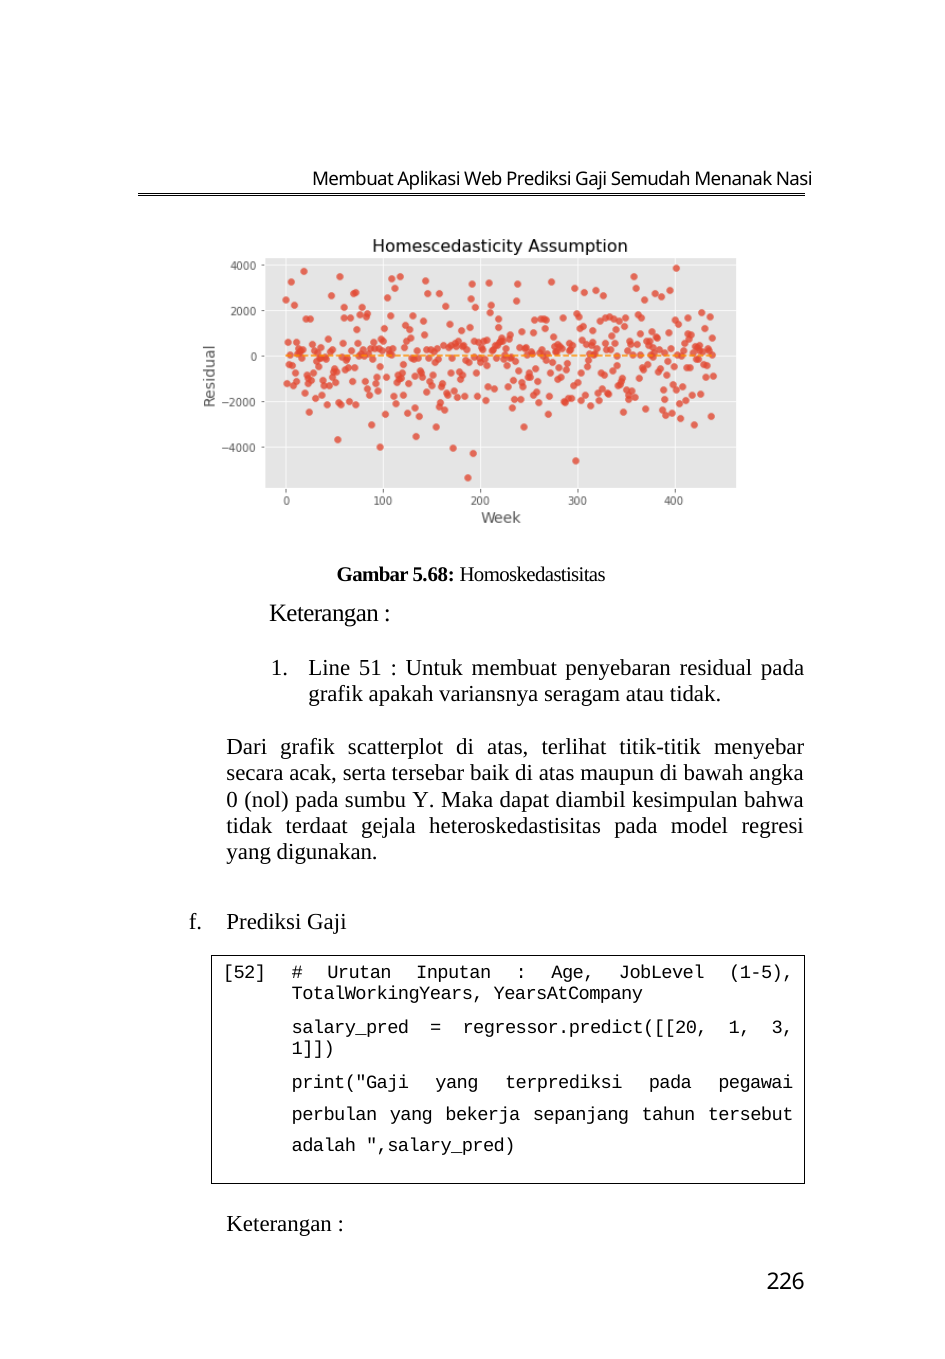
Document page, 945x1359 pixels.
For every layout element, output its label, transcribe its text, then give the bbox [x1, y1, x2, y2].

list Prediksi Gaji [189, 908, 805, 934]
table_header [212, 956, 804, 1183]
list Line 51 : Untuk membuat penyebaran residual pada grafik apakah variansnya seragam atau tidak. [271, 654, 805, 707]
picture [196, 236, 746, 534]
list Dari grafik scatterplot di atas, terlihat titik-titik menyebar secara acak, serta tersebar baik di atas maupun di bawah angka 0 (nol) pada sumbu Y. Maka dapat diambil kesimpulan bahwa tidak terdaat gejala heteroskedastisitas pada model regresi yang digunakan. [226, 733, 805, 865]
text Keterangan : [138, 598, 805, 627]
text Gambar 5.68: Homoskedastisitas [138, 562, 805, 586]
list Keterangan : [226, 1210, 805, 1237]
